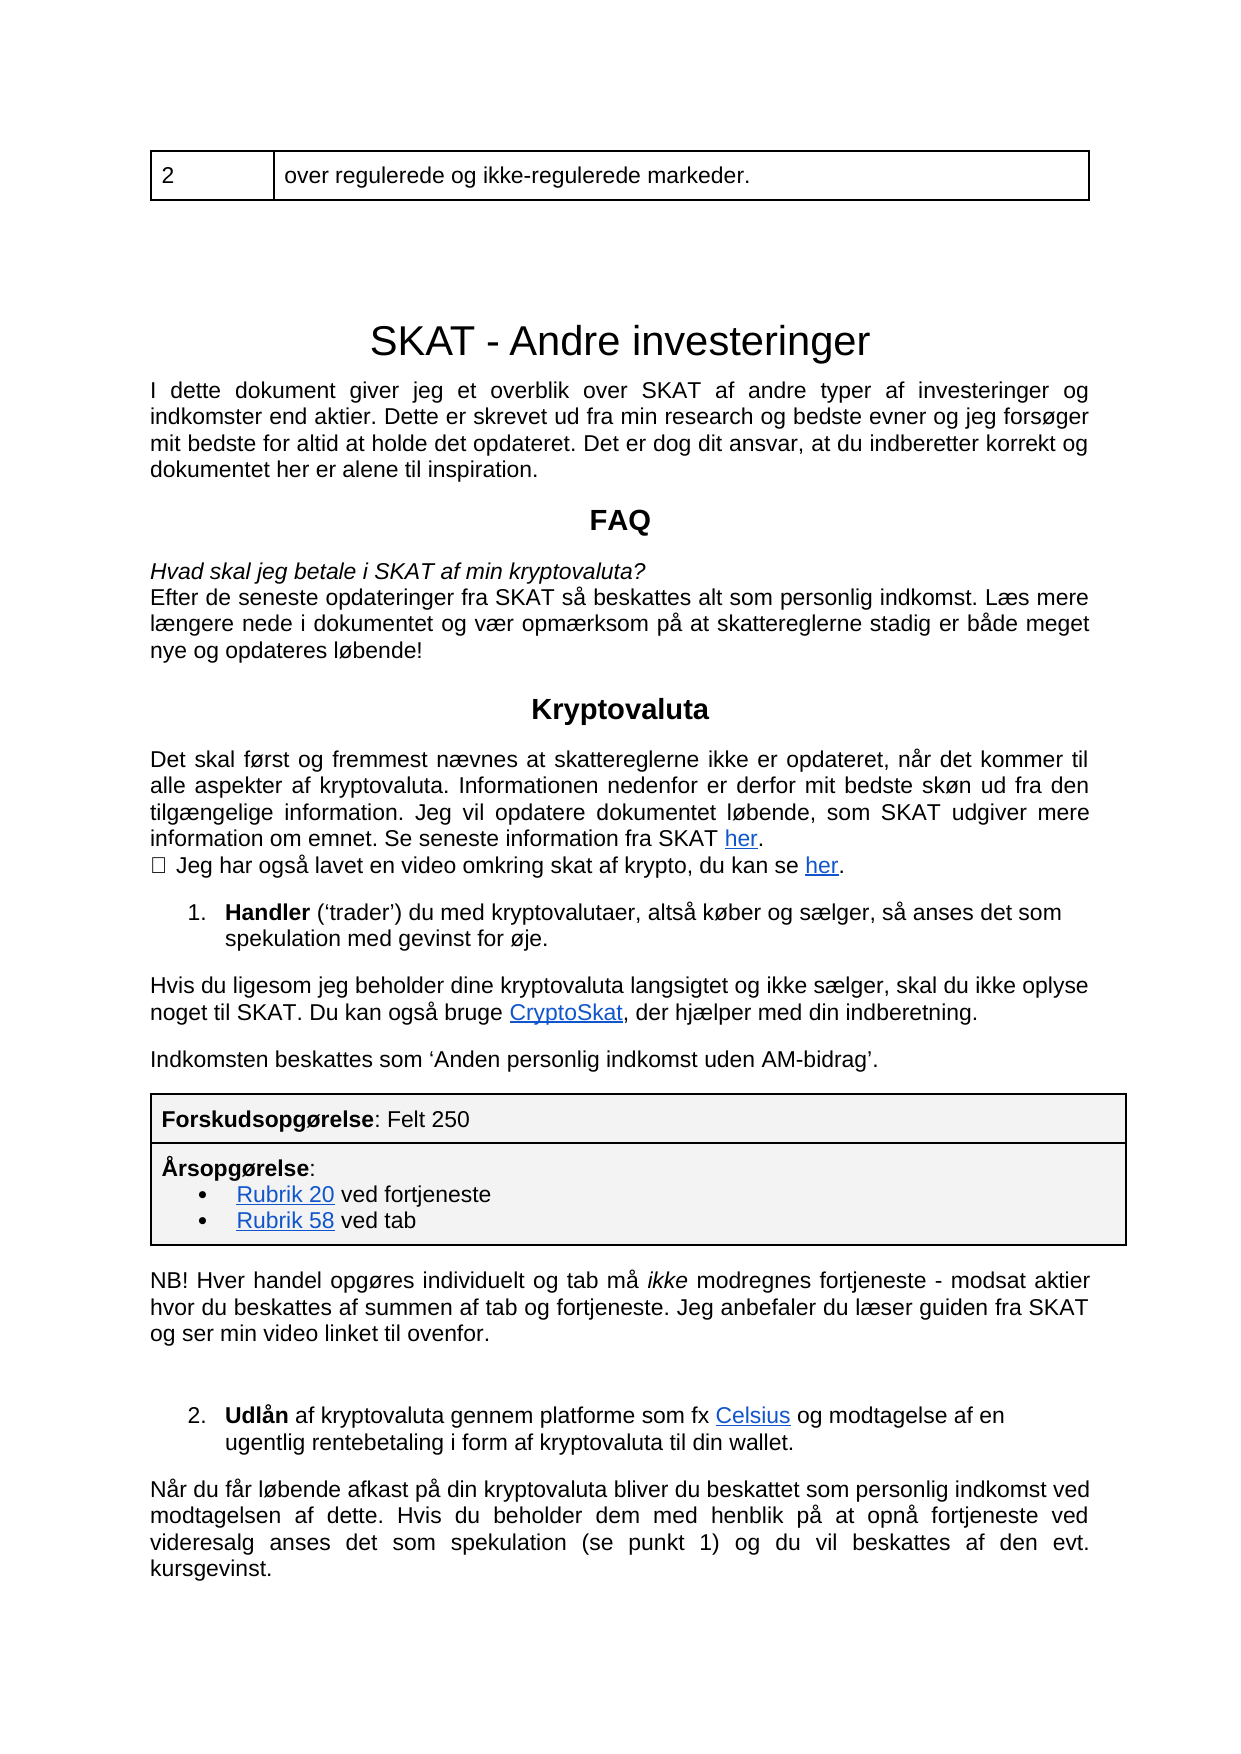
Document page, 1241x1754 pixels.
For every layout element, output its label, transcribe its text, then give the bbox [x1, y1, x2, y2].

text Når du får løbende afkast på din kryptovaluta bliver du beskattet som personlig indkomst ved modtagelsen af dette. Hvis du beholder dem med henblik på at opnå fortjeneste ved videresalg anses det som spekulation (se punkt 1) og du vil beskattes af den evt. kursgevinst. [150, 1476, 1090, 1581]
list Handler (‘trader’) du med kryptovalutaer, altså køber og sælger, så anses det som spekulation med gevinst for øje. [187, 899, 1090, 951]
text Det skal først og fremmest nævnes at skattereglerne ikke er opdateret, når det kommer til alle aspekter af kryptovaluta. Informationen nedenfor er derfor mit bedste skøn ud fra den tilgængelige information. Jeg vil opdatere dokumentet løbende, som SKAT udgiver mere information om emnet. Se seneste information fra SKAT her. [150, 746, 1090, 852]
text Hvis du ligesom jeg beholder dine kryptovaluta langsigtet og ikke sælger, skal du ikke oplyse noget til SKAT. Du kan også bruge CryptoSkat, der hjælper med din indberetning. [150, 972, 1090, 1025]
table_cell Årsopgørelse: Rubrik 20 ved fortjeneste Rubrik 58 ved tab [152, 1144, 1125, 1244]
text Indkomsten beskattes som ‘Anden personlig indkomst uden AM-bidrag’. [150, 1046, 1090, 1072]
table_header Forskudsopgørelse: Felt 250 [152, 1095, 1125, 1142]
text Kryptovaluta [150, 692, 1090, 725]
table_cell 22.1.2022 [152, 152, 273, 199]
text I dette dokument giver jeg et overblik over SKAT af andre typer af investeringer og indkomster end aktier. Dette er skrevet ud fra min research og bedste evner og jeg forsøger mit bedste for altid at holde det opdateret. Det er dog dit ansvar, at du indberetter korrekt og dokumentet her er alene til inspiration. [150, 377, 1090, 482]
text Efter de seneste opdateringer fra SKAT så beskattes alt som personlig indkomst. Læs mere længere nede i dokumentet og vær opmærksom på at skattereglerne stadig er både meget nye og opdateres løbende! [150, 584, 1090, 663]
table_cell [275, 152, 1088, 199]
text FAQ [150, 503, 1090, 537]
text 🎥 Jeg har også lavet en video omkring skat af krypto, du kan se her. [176, 852, 1090, 878]
list Udlån af kryptovaluta gennem platforme som fx Celsius og modtagelse af en ugentlig rentebetaling i form af kryptovaluta til din wallet. [187, 1402, 1090, 1455]
text Hvad skal jeg betale i SKAT af min kryptovaluta? [150, 558, 1090, 584]
text SKAT - Andre investeringer [150, 317, 1090, 364]
text NB! Hver handel opgøres individuelt og tab må ikke modregnes fortjeneste - modsat aktier hvor du beskattes af summen af tab og fortjeneste. Jeg anbefaler du læser guiden fra SKAT og ser min video linket til ovenfor. [150, 1267, 1090, 1346]
